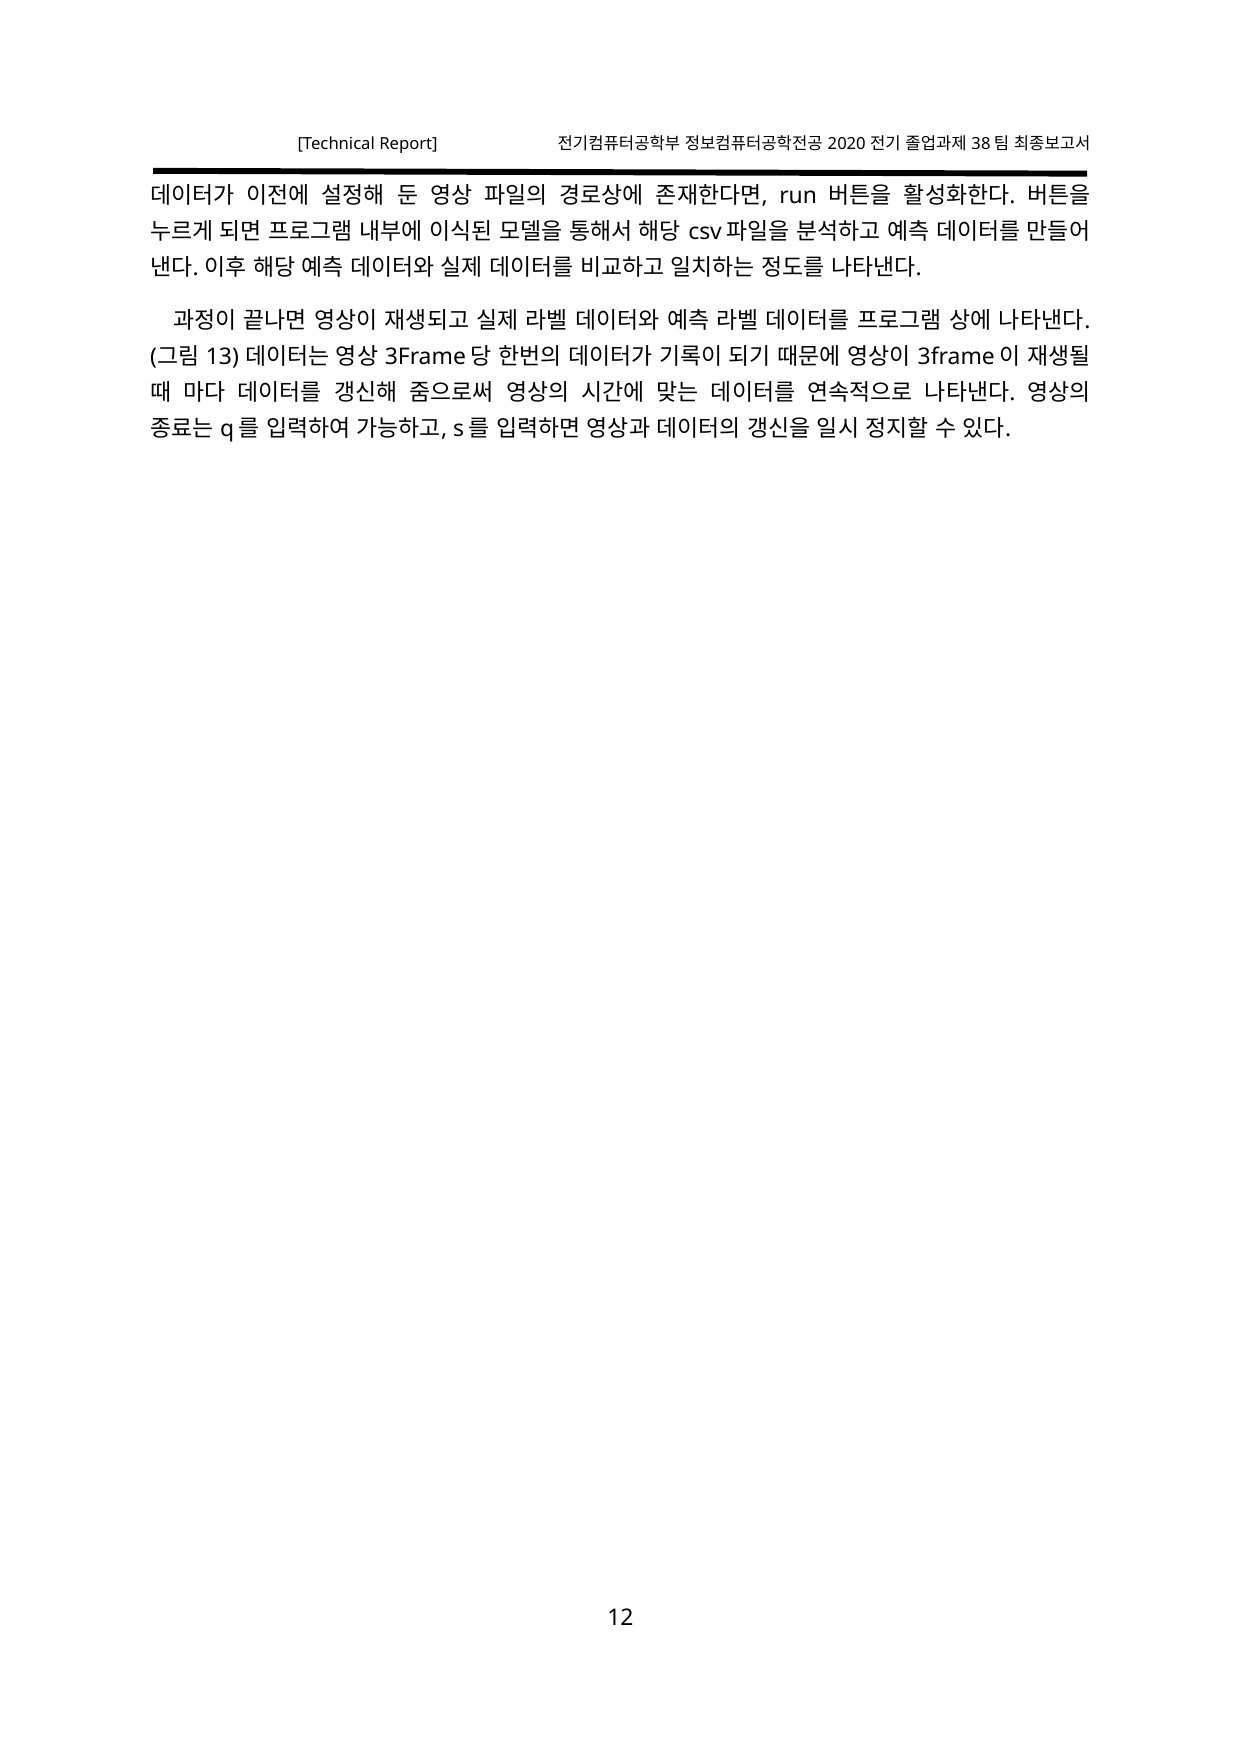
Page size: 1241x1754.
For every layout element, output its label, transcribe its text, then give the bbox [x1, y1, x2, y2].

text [150, 177, 1090, 282]
text 과정이 끝나면 영상이 재생되고 실제 라벨 데이터와 예측 라벨 데이터를 프로그램 상에 나타낸다. (그림 13) 데이터는 영상 3Frame당 한번의 데이터가 기록이 되기 때문에 영상이 3frame이 재생될 때 마다 데이터를 갱신해 줌으로써 영상의 시간에 맞는 데이터를 연속적으로 나타낸다. 영상의 종료는 q를 입력하여 가능하고, s를 입력하면 영상과 데이터의 갱신을 일시 정지할 수 있다. [150, 302, 1090, 443]
